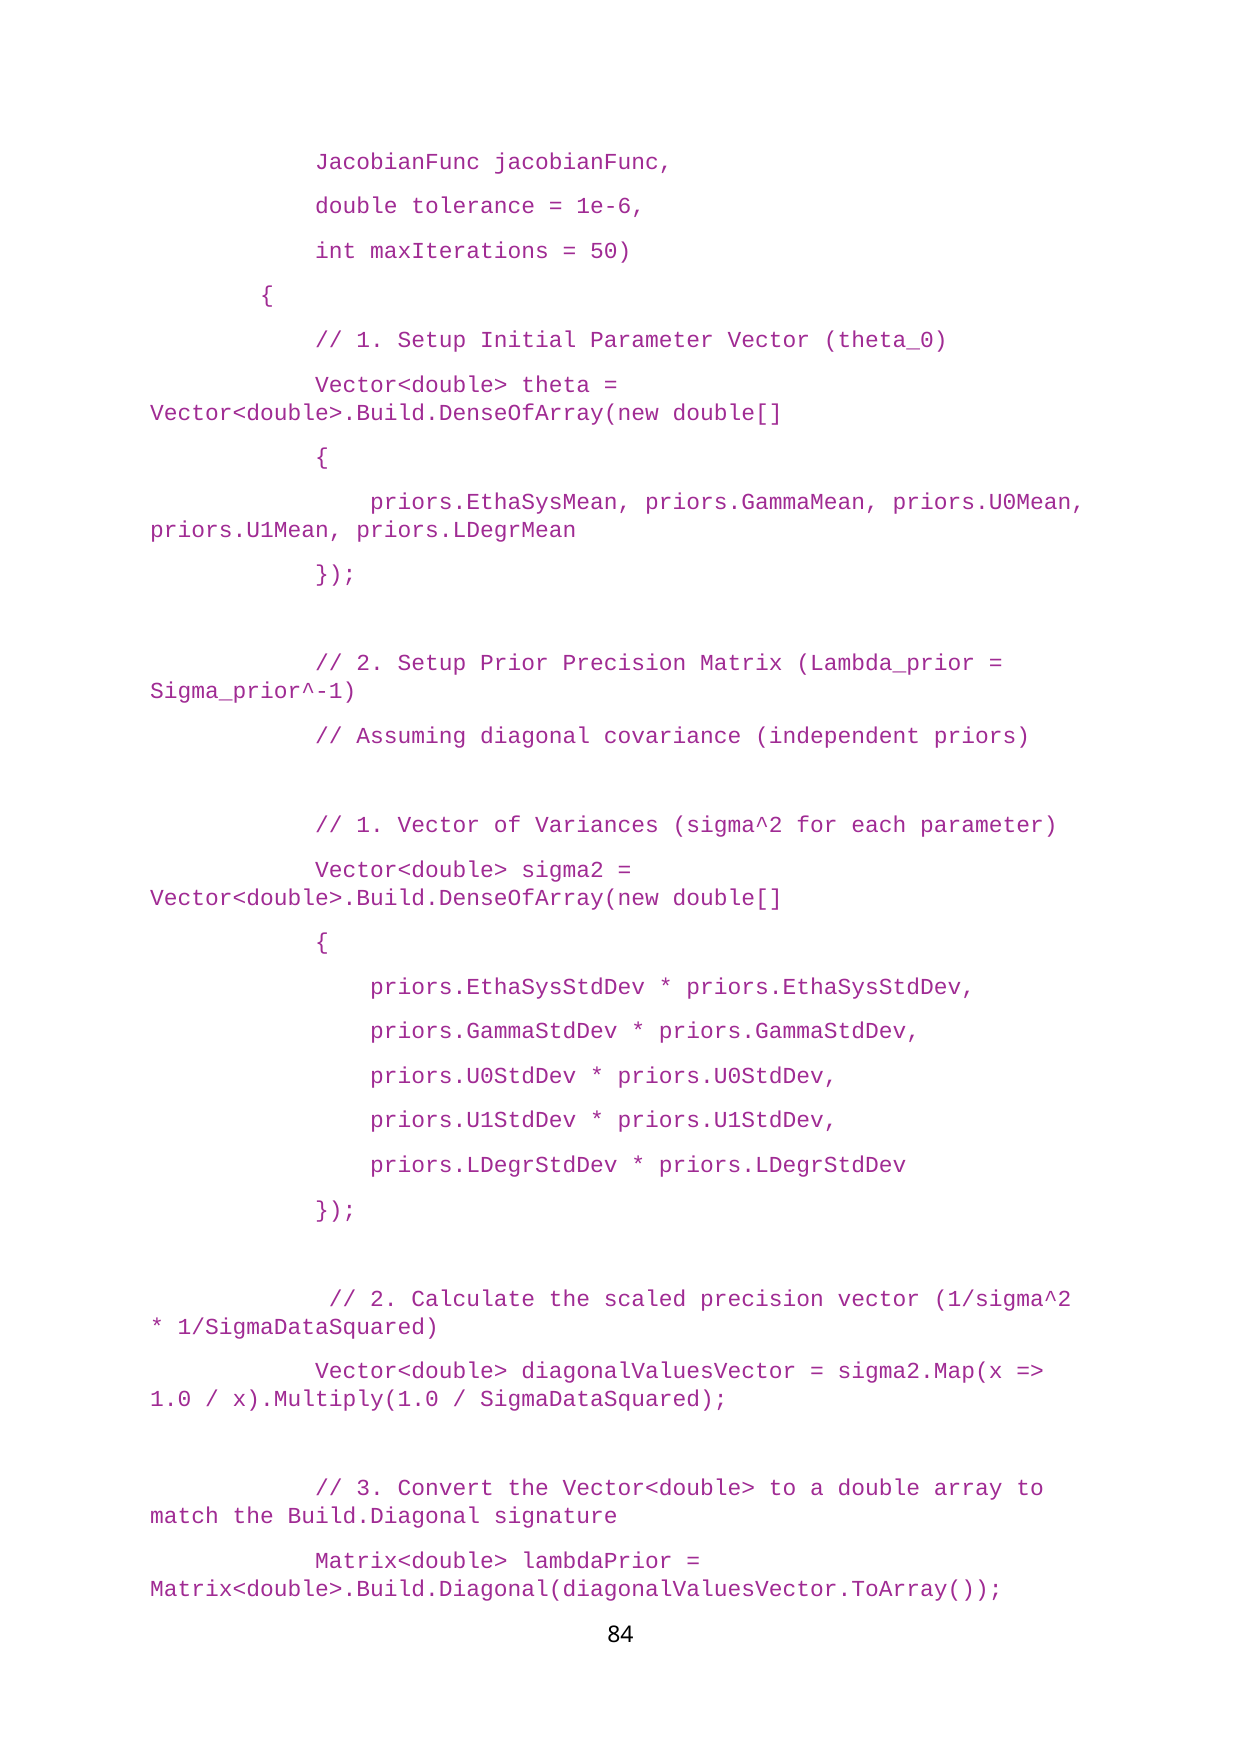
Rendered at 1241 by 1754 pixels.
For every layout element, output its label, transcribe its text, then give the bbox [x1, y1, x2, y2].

text priors.GammaStdDev * priors.GammaStdDev, [150, 1019, 1090, 1046]
text Vector<double> sigma2 = Vector<double>.Build.DenseOfArray(new double[] [150, 858, 1090, 912]
text double tolerance = 1e-6, [150, 194, 1090, 221]
text priors.LDegrStdDev * priors.LDegrStdDev [150, 1153, 1090, 1179]
text priors.U1StdDev * priors.U1StdDev, [150, 1109, 1090, 1135]
text { [150, 284, 1090, 310]
text JacobianFunc jacobianFunc, [150, 150, 1090, 176]
text priors.U0StdDev * priors.U0StdDev, [150, 1064, 1090, 1090]
text // Assuming diagonal covariance (independent priors) [150, 724, 1090, 750]
text priors.EthaSysStdDev * priors.EthaSysStdDev, [150, 975, 1090, 1001]
text // 3. Convert the Vector<double> to a double array to match the Build.Diagonal signature [150, 1477, 1090, 1531]
text }); [150, 1198, 1090, 1224]
text }); [150, 562, 1090, 588]
text Vector<double> diagonalValuesVector = sigma2.Map(x => 1.0 / x).Multiply(1.0 / SigmaDataSquared); [150, 1359, 1090, 1413]
text Matrix<double> lambdaPrior = Matrix<double>.Build.Diagonal(diagonalValuesVector.ToArray()); [150, 1549, 1090, 1603]
text { [150, 445, 1090, 471]
text // 2. Setup Prior Precision Matrix (Lambda_prior = Sigma_prior^-1) [150, 652, 1090, 706]
text { [150, 930, 1090, 956]
text // 1. Vector of Variances (sigma^2 for each parameter) [150, 813, 1090, 839]
text // 2. Calculate the scaled precision vector (1/sigma^2 * 1/SigmaDataSquared) [150, 1287, 1090, 1341]
text // 1. Setup Initial Parameter Vector (theta_0) [150, 328, 1090, 354]
text int maxIterations = 50) [150, 239, 1090, 265]
text priors.EthaSysMean, priors.GammaMean, priors.U0Mean, priors.U1Mean, priors.LDegrMean [150, 490, 1090, 544]
text Vector<double> theta = Vector<double>.Build.DenseOfArray(new double[] [150, 373, 1090, 427]
